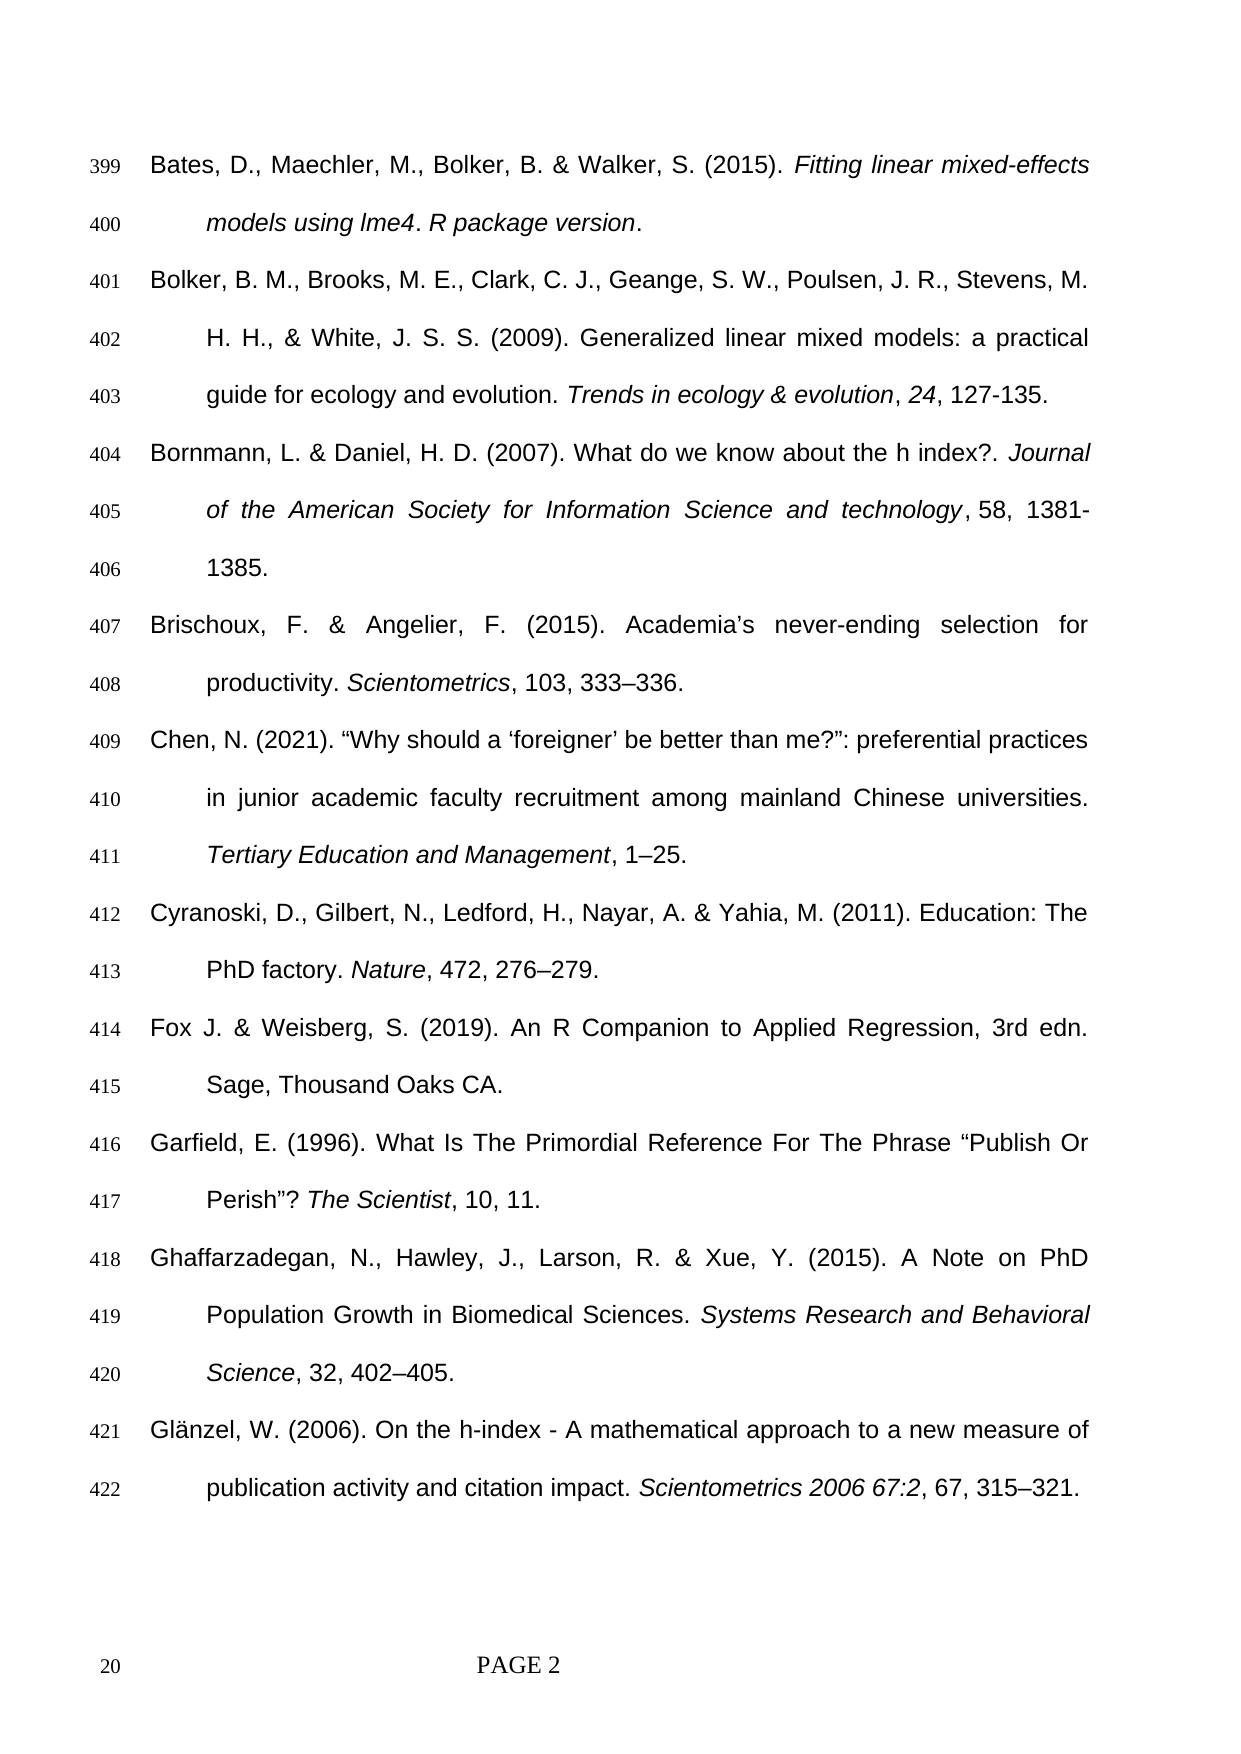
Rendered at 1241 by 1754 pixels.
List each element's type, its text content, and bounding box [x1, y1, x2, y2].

text Chen, N. (2021). “Why should a ‘foreigner’ be better than me?”: preferential practices in junior academic faculty recruitment among mainland Chinese universities. Tertiary Education and Management, 1–25. [150, 725, 1090, 869]
text Bornmann, L. & Daniel, H. D. (2007). What do we know about the h index?. Journal of the American Society for Information Science and technology, 58, 1381-1385. [150, 437, 1090, 581]
text Bates, D., Maechler, M., Bolker, B. & Walker, S. (2015). Fitting linear mixed-effects models using lme4. R package version. [150, 150, 1090, 236]
text Ghaffarzadegan, N., Hawley, J., Larson, R. & Xue, Y. (2015). A Note on PhD Population Growth in Biomedical Sciences. Systems Research and Behavioral Science, 32, 402–405. [150, 1242, 1090, 1386]
text Brischoux, F. & Angelier, F. (2015). Academia’s never-ending selection for productivity. Scientometrics, 103, 333–336. [150, 610, 1090, 696]
text Bolker, B. M., Brooks, M. E., Clark, C. J., Geange, S. W., Poulsen, J. R., Stevens, M. H. H., & White, J. S. S. (2009). Generalized linear mixed models: a practical guide for ecology and evolution. Trends in ecology & evolution, 24, 127-135. [150, 265, 1090, 409]
text Fox J. & Weisberg, S. (2019). An R Companion to Applied Regression, 3rd edn. Sage, Thousand Oaks CA. [150, 1012, 1090, 1099]
text Glänzel, W. (2006). On the h-index - A mathematical approach to a new measure of publication activity and citation impact. Scientometrics 2006 67:2, 67, 315–321. [150, 1415, 1090, 1501]
text Cyranoski, D., Gilbert, N., Ledford, H., Nayar, A. & Yahia, M. (2011). Education: The PhD factory. Nature, 472, 276–279. [150, 897, 1090, 984]
text Garfield, E. (1996). What Is The Primordial Reference For The Phrase “Publish Or Perish”? The Scientist, 10, 11. [150, 1127, 1090, 1214]
